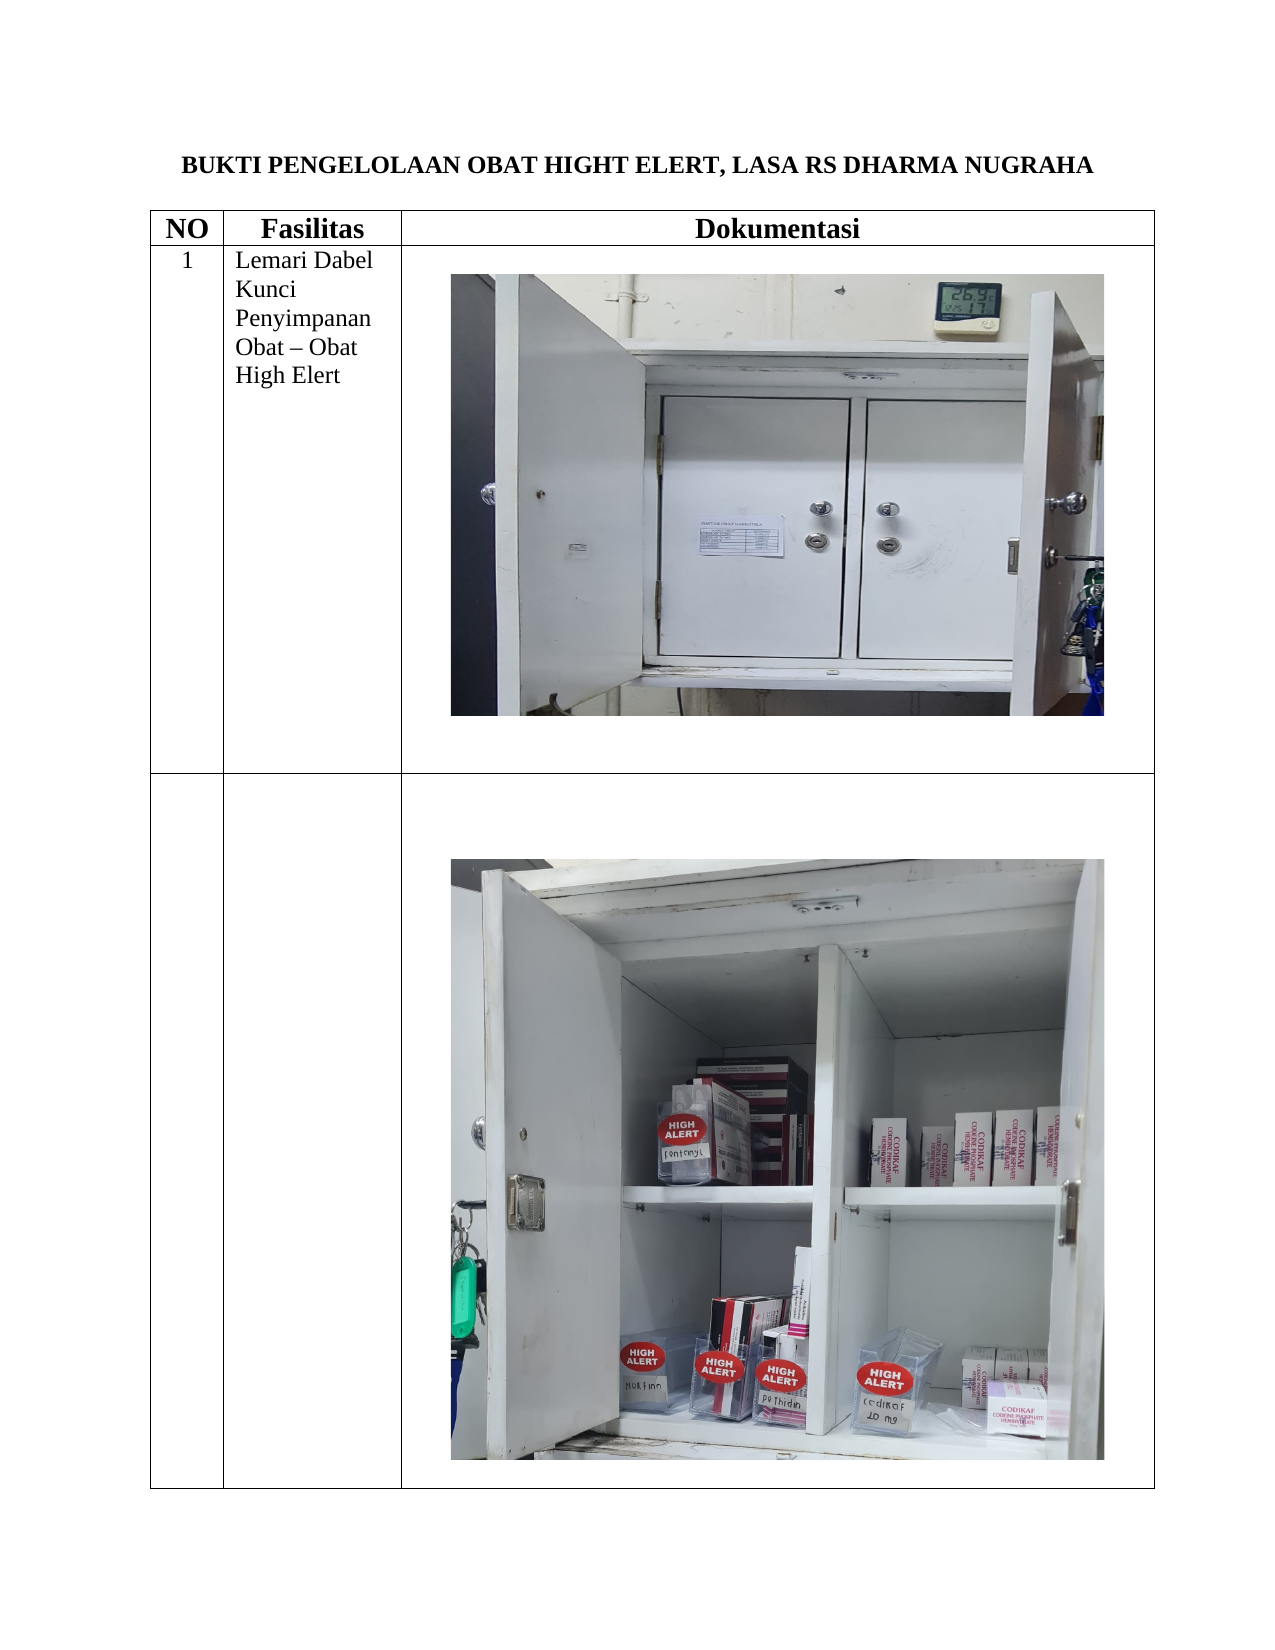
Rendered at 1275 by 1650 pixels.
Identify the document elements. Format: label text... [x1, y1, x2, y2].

table_cell 1 [151, 246, 223, 773]
table_cell [224, 774, 401, 1488]
table_header NO [151, 211, 223, 244]
table_cell Lemari Dabel Kunci Penyimpanan Obat – Obat High Elert [224, 246, 401, 773]
picture [450, 274, 1105, 716]
table_cell [402, 774, 1154, 1488]
table_header Dokumentasi [402, 211, 1154, 244]
text BUKTI PENGELOLAAN OBAT HIGHT ELERT, LASA RS DHARMA NUGRAHA [150, 150, 1125, 179]
table_header Fasilitas [224, 211, 401, 244]
table_cell [151, 774, 223, 1488]
table_cell [402, 246, 1154, 773]
picture [450, 859, 1105, 1460]
